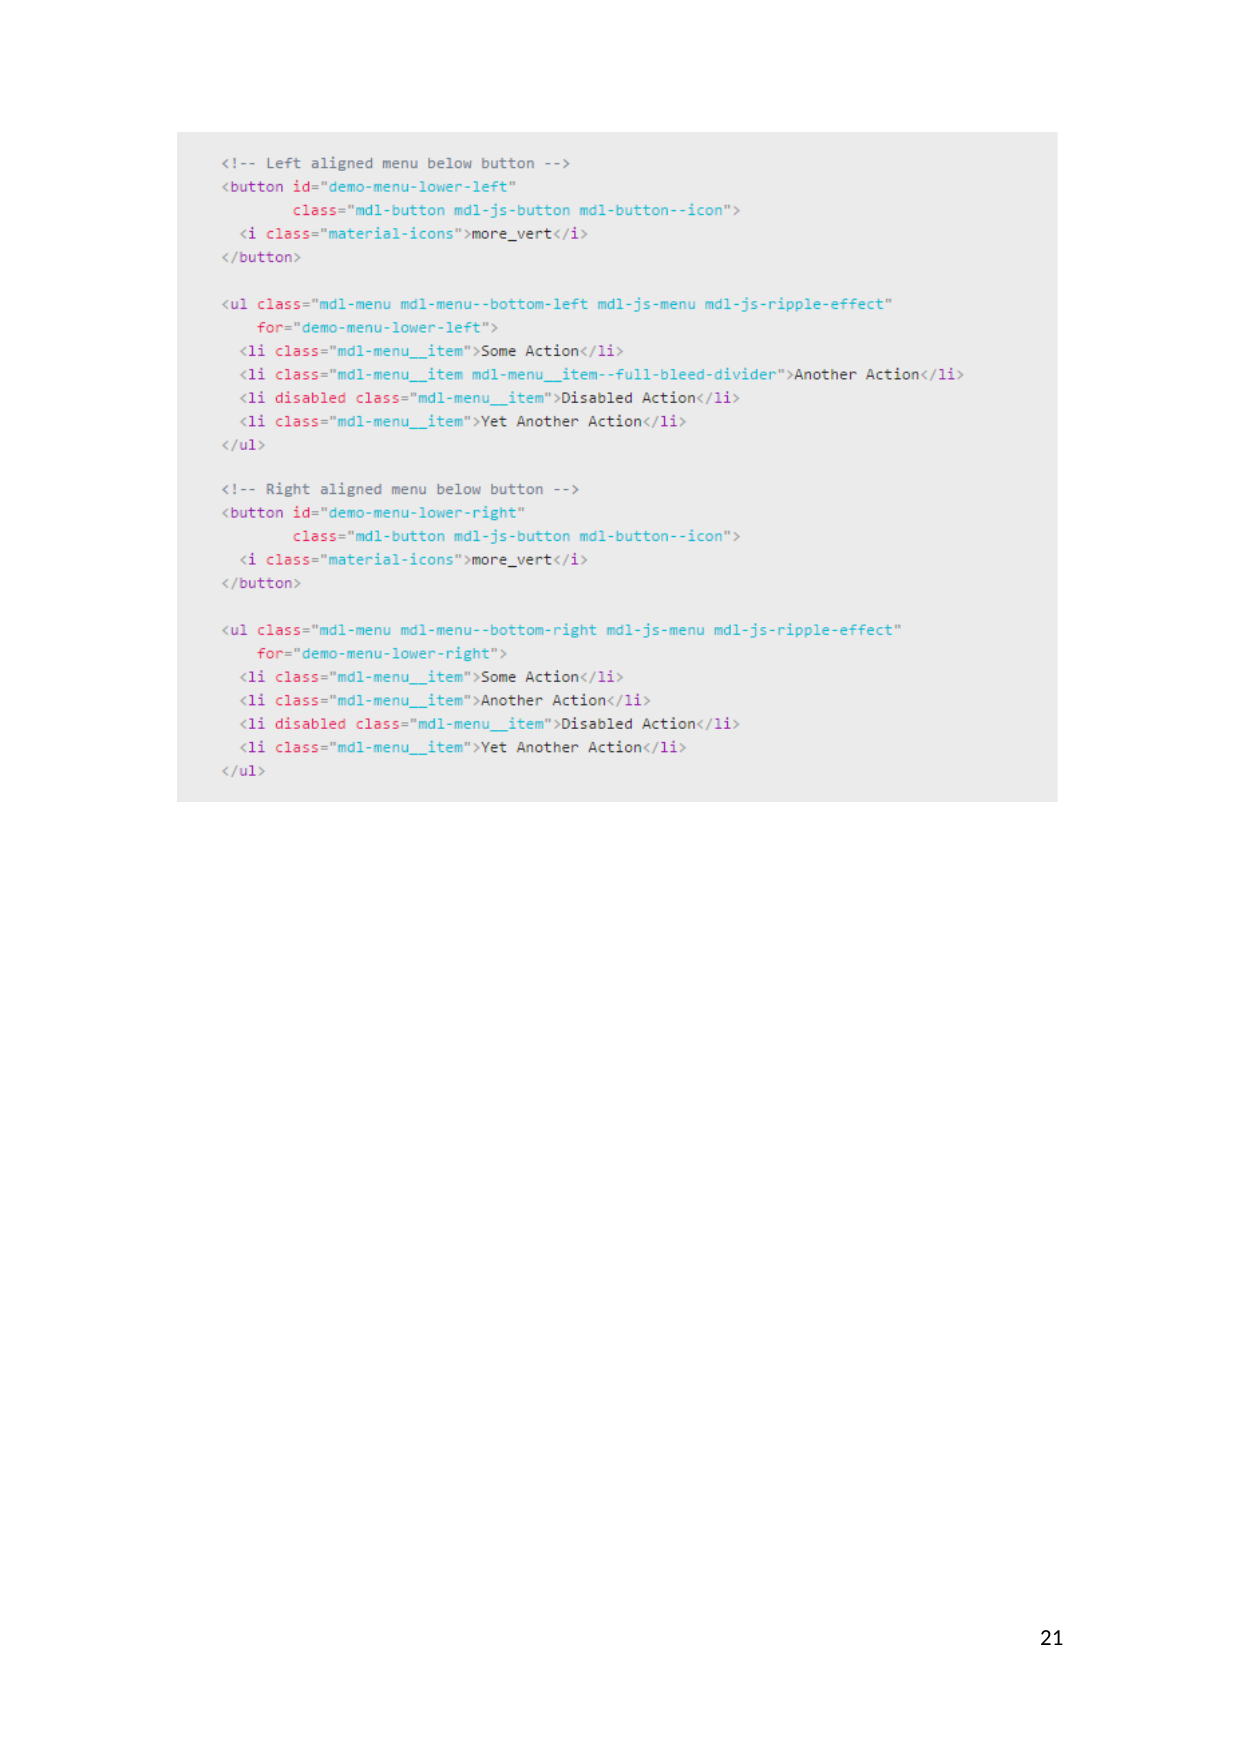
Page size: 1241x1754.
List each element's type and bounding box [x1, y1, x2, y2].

picture [177, 132, 1058, 802]
